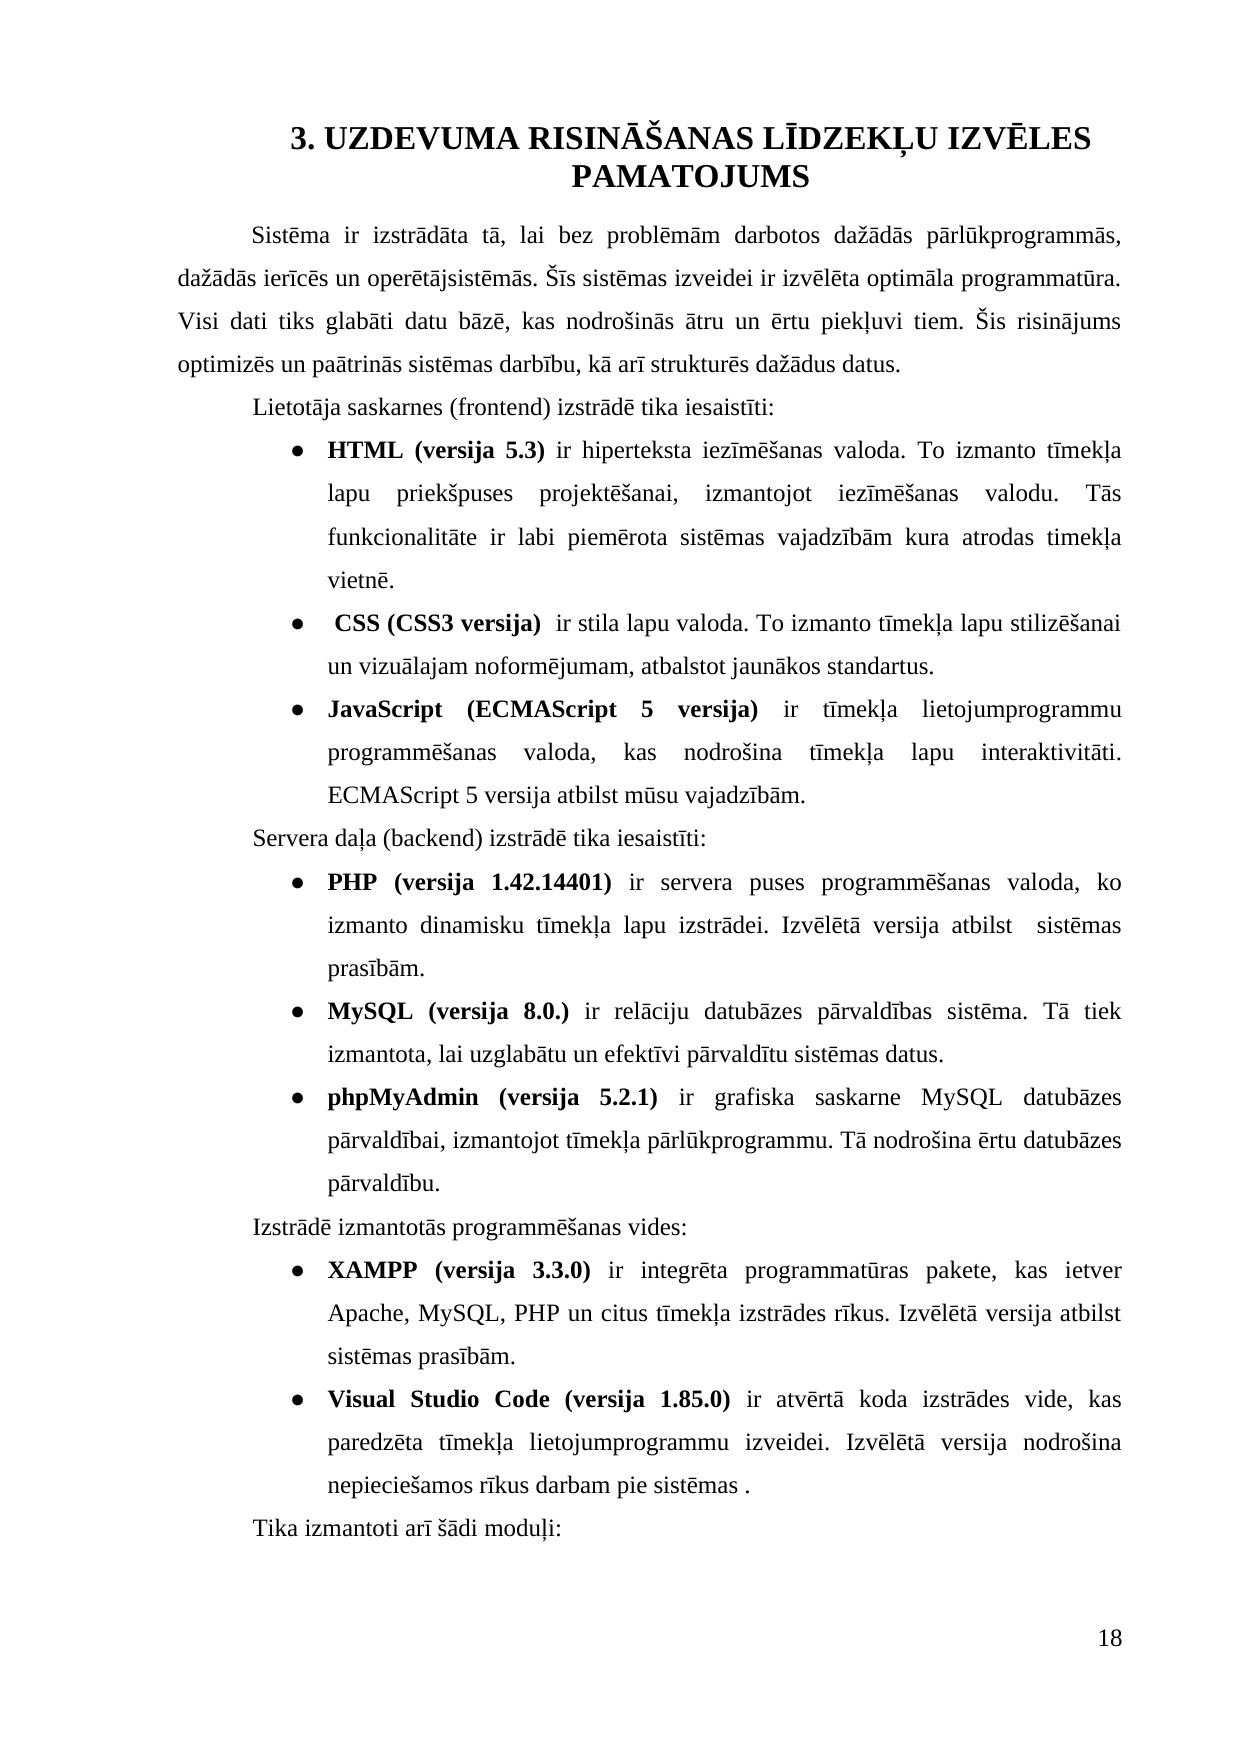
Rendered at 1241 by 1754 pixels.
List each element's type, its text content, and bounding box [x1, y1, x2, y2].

text Lietotāja saskarnes (frontend) izstrādē tika iesaistīti: [177, 392, 1122, 421]
text Izstrādē izmantotās programmēšanas vides: [177, 1212, 1122, 1240]
list MySQL (versija 8.0.) ir relāciju datubāzes pārvaldības sistēma. Tā tiek izmantota, lai uzglabātu un efektīvi pārvaldītu sistēmas datus. [290, 996, 1122, 1068]
list XAMPP (versija 3.3.0) ir integrēta programmatūras pakete, kas ietver Apache, MySQL, PHP un citus tīmekļa izstrādes rīkus. Izvēlētā versija atbilst sistēmas prasībām. [290, 1255, 1122, 1370]
list CSS (CSS3 versija) ir stila lapu valoda. To izmanto tīmekļa lapu stilizēšanai un vizuālajam noformējumam, atbalstot jaunākos standartus. [290, 608, 1122, 680]
text Tika izmantoti arī šādi moduļi: [177, 1513, 1122, 1542]
list JavaScript (ECMAScript 5 versija) ir tīmekļa lietojumprogrammu programmēšanas valoda, kas nodrošina tīmekļa lapu interaktivitāti. ECMAScript 5 versija atbilst mūsu vajadzībām. [290, 694, 1122, 809]
list PHP (versija 1.42.14401) ir servera puses programmēšanas valoda, ko izmanto dinamisku tīmekļa lapu izstrādei. Izvēlētā versija atbilst sistēmas prasībām. [290, 867, 1122, 982]
list HTML (versija 5.3) ir hiperteksta iezīmēšanas valoda. To izmanto tīmekļa lapu priekšpuses projektēšanai, izmantojot iezīmēšanas valodu. Tās funkcionalitāte ir labi piemērota sistēmas vajadzībām kura atrodas timekļa vietnē. [290, 435, 1122, 593]
text Servera daļa (backend) izstrādē tika iesaistīti: [177, 823, 1122, 852]
text Sistēma ir izstrādāta tā, lai bez problēmām darbotos dažādās pārlūkprogrammās, dažādās ierīcēs un operētājsistēmās. Šīs sistēmas izveidei ir izvēlēta optimāla programmatūra. Visi dati tiks glabāti datu bāzē, kas nodrošinās ātru un ērtu piekļuvi tiem. Šis risinājums optimizēs un paātrinās sistēmas darbību, kā arī strukturēs dažādus datus. [177, 220, 1122, 378]
subtitle 3. UZDEVUMA RISINĀŠANAS LĪDZEKĻU IZVĒLES PAMATOJUMS [260, 118, 1122, 195]
list phpMyAdmin (versija 5.2.1) ir grafiska saskarne MySQL datubāzes pārvaldībai, izmantojot tīmekļa pārlūkprogrammu. Tā nodrošina ērtu datubāzes pārvaldību. [290, 1082, 1122, 1197]
list Visual Studio Code (versija 1.85.0) ir atvērtā koda izstrādes vide, kas paredzēta tīmekļa lietojumprogrammu izveidei. Izvēlētā versija nodrošina nepieciešamos rīkus darbam pie sistēmas . [290, 1384, 1122, 1499]
